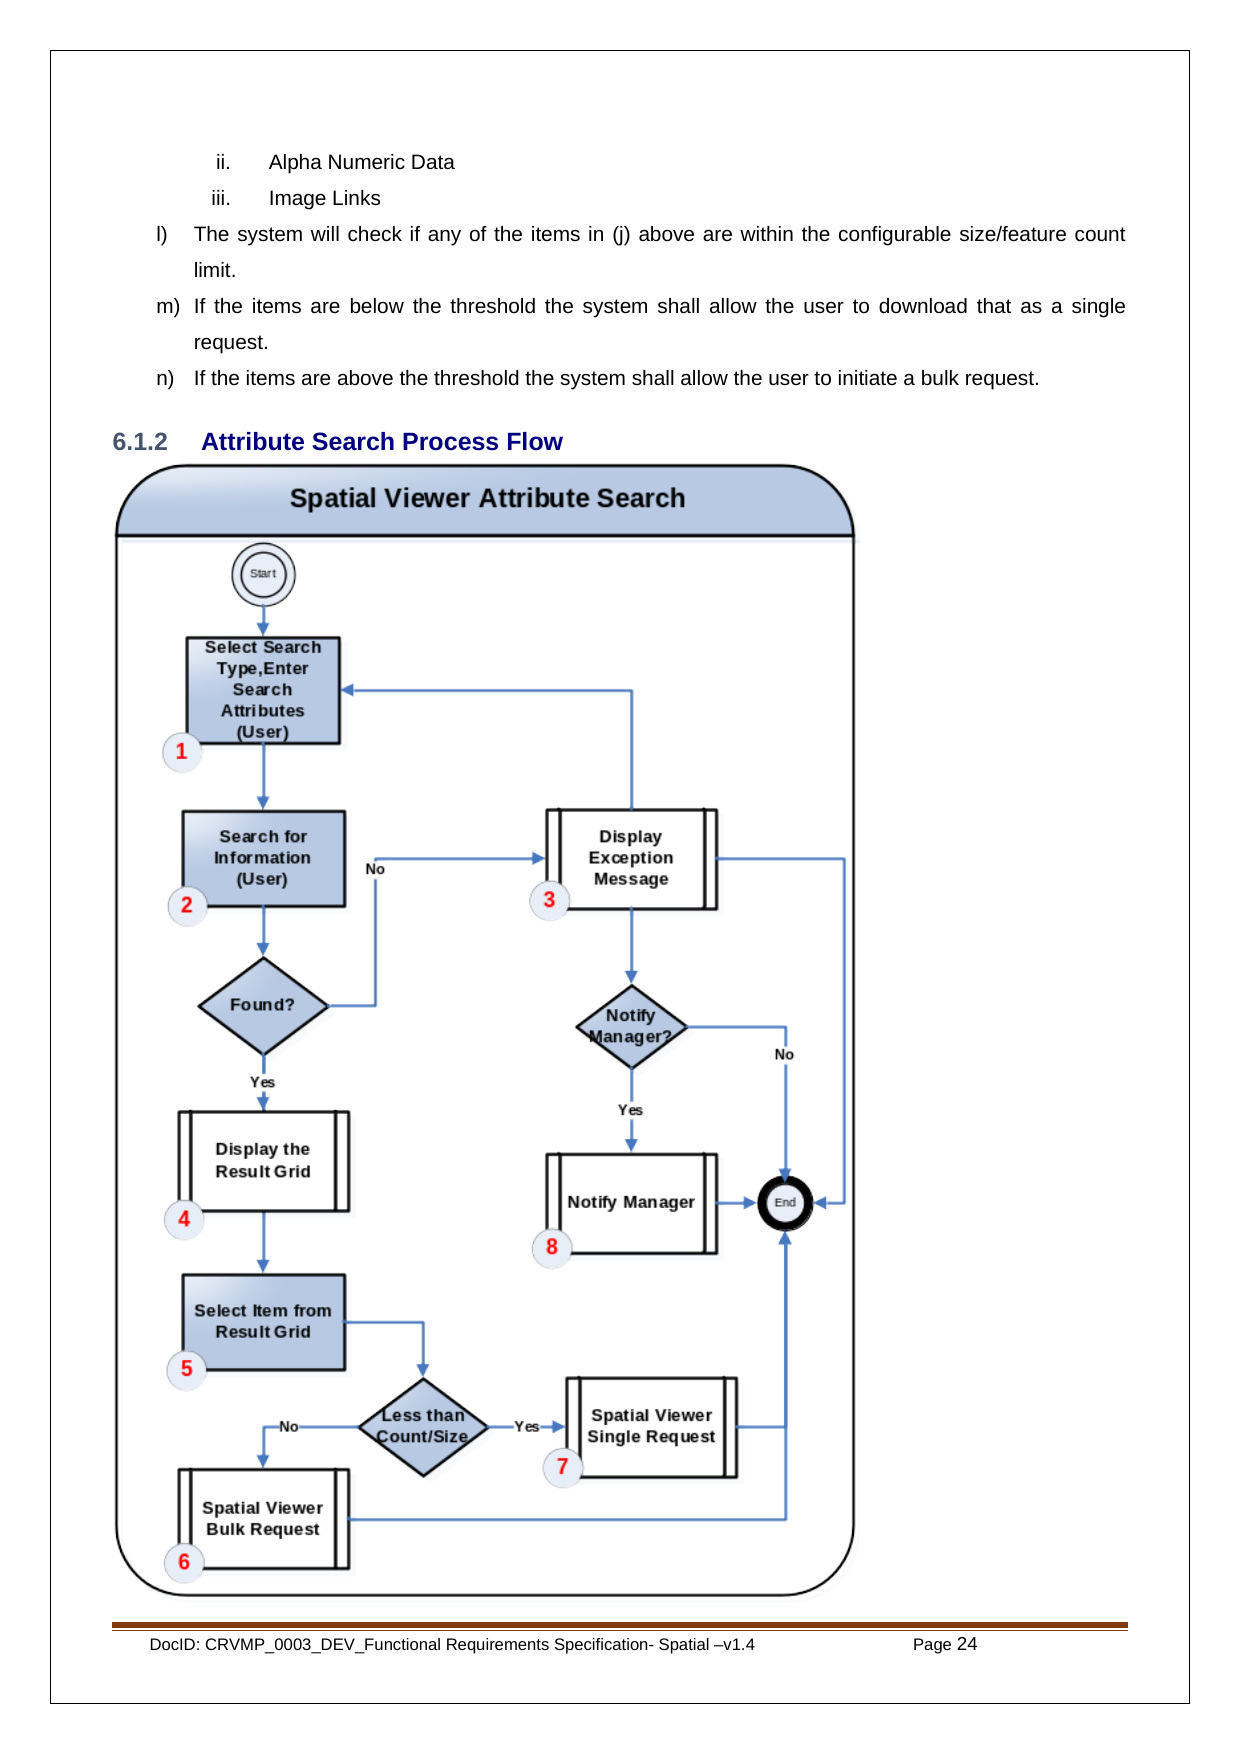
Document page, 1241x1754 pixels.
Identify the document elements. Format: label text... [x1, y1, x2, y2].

list If the items are above the threshold the system shall allow the user to initiate a bulk request. [156, 366, 1128, 389]
list The system will check if any of the items in (j) above are within the configurable size/feature count limit. [156, 222, 1128, 282]
list Alpha Numeric Data [231, 150, 1128, 174]
list Image Links [231, 186, 1128, 210]
subtitle Attribute Search Process Flow [112, 427, 1128, 455]
list If the items are below the threshold the system shall allow the user to download that as a single request. [156, 294, 1128, 354]
